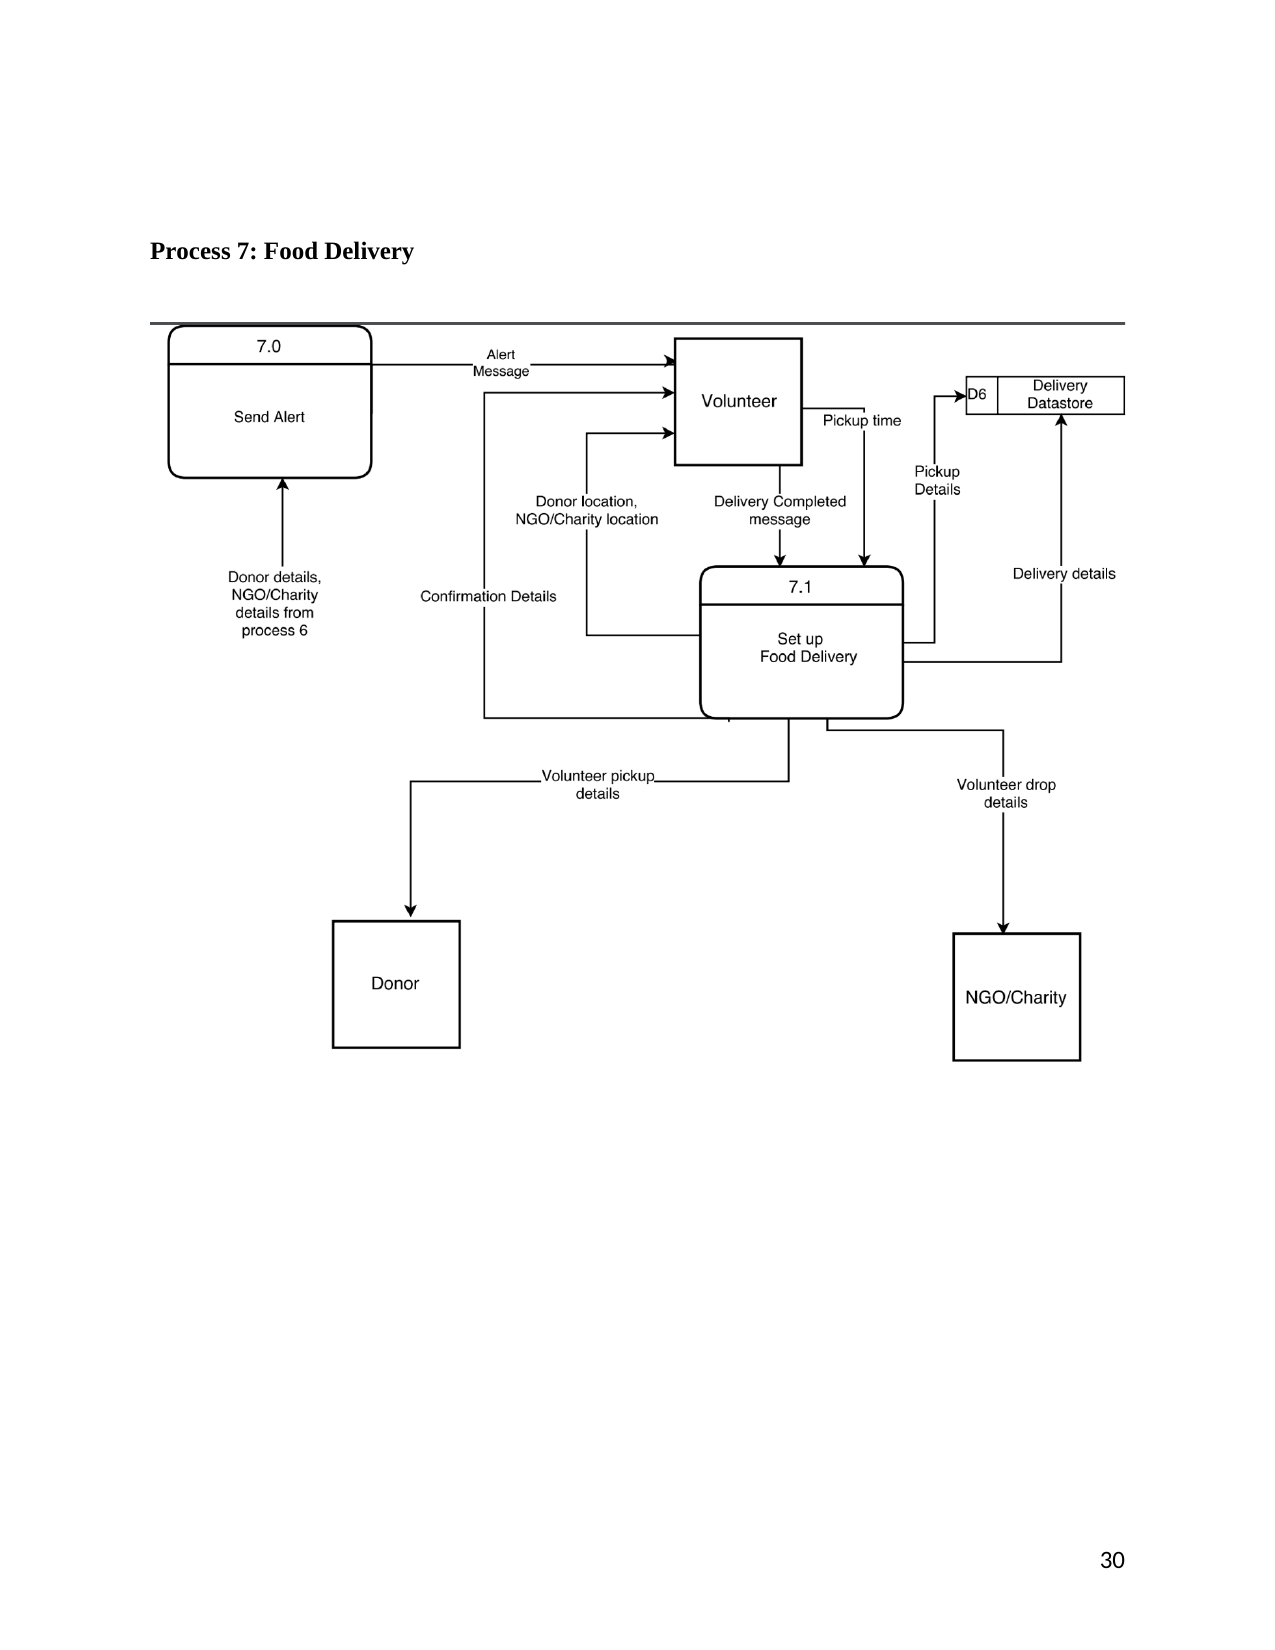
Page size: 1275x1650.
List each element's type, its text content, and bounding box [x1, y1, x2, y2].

picture [150, 322, 1125, 1107]
text Process 7: Food Delivery [150, 236, 1125, 265]
